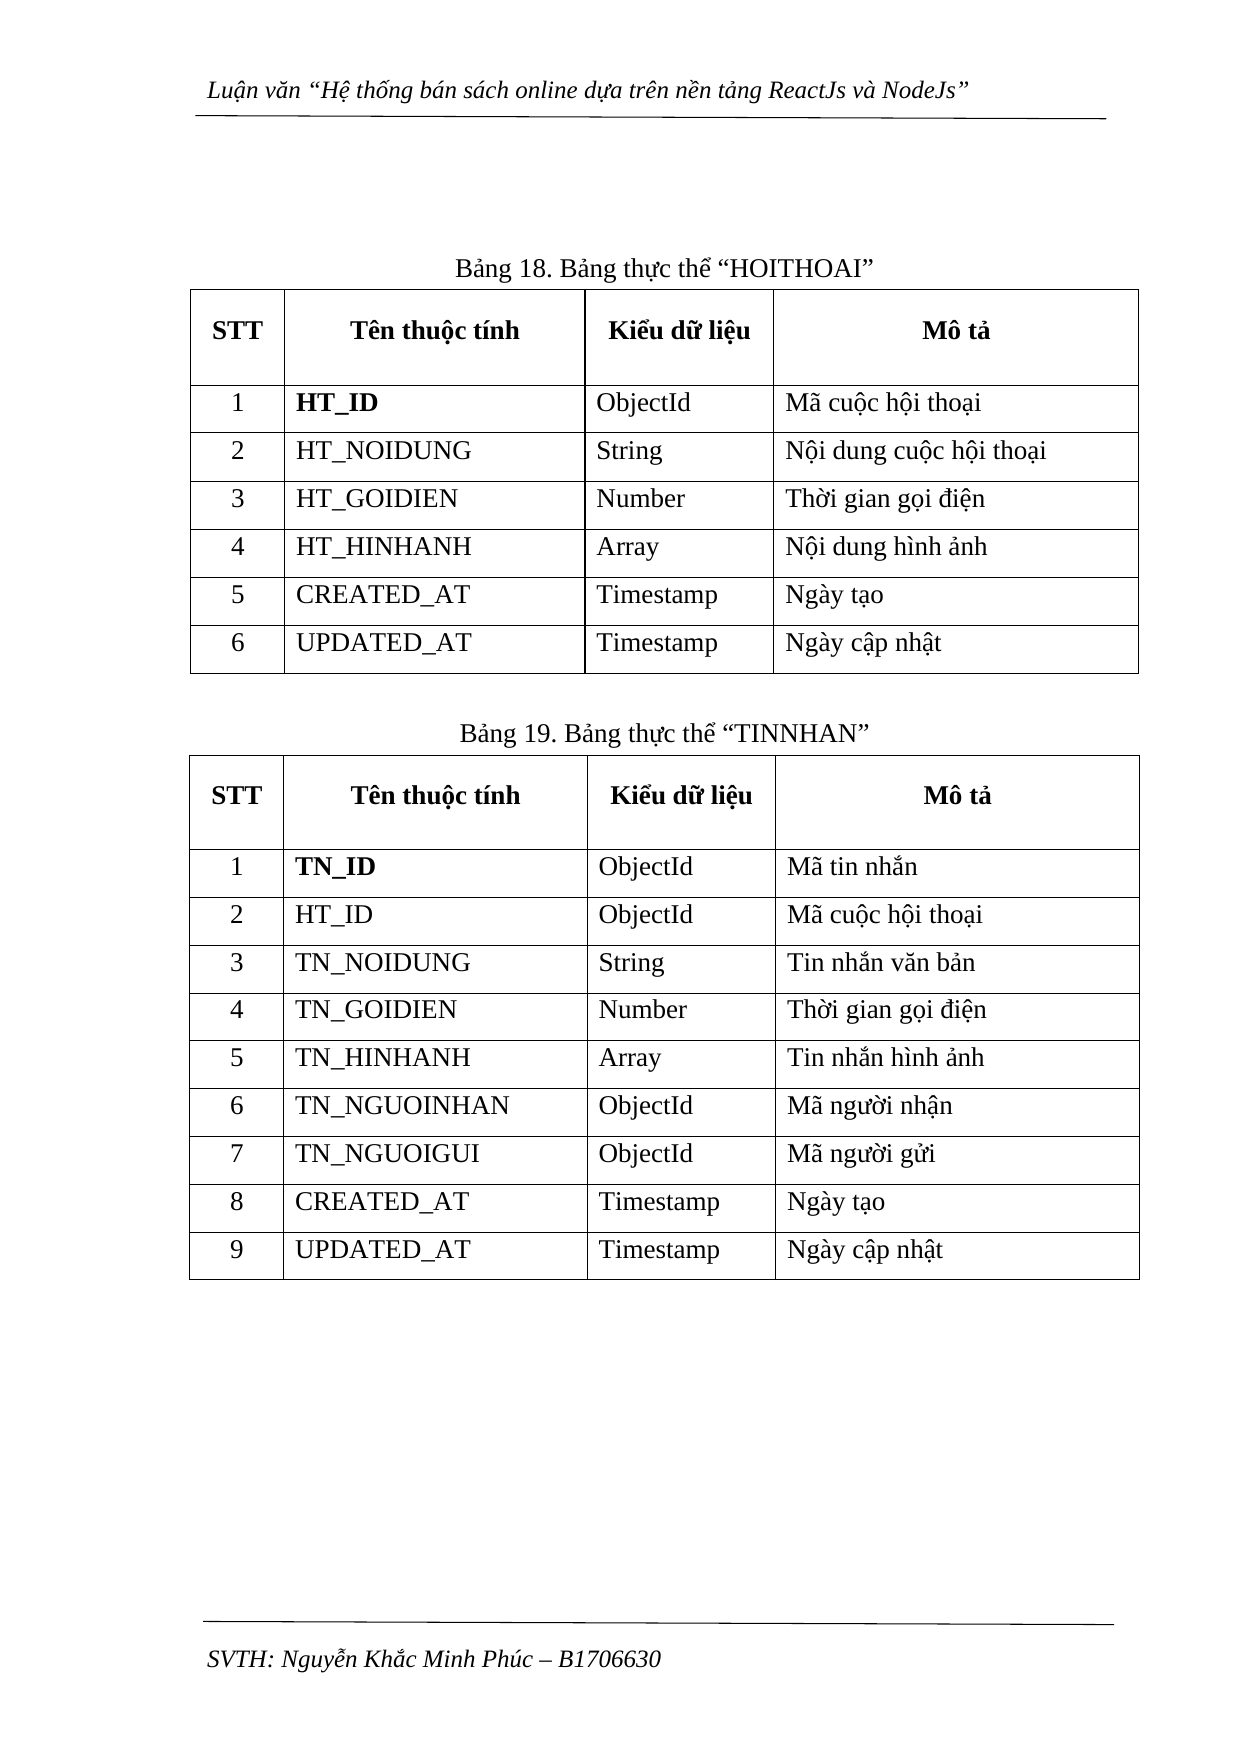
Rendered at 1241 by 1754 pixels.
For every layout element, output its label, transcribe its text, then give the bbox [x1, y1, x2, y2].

table_cell String [588, 946, 775, 992]
table_cell Nội dung cuộc hội thoại [774, 433, 1138, 481]
table_cell HT_HINHANH [285, 530, 584, 577]
table_cell TN_NOIDUNG [284, 946, 587, 992]
table_cell Number [586, 482, 773, 528]
table_cell TN_HINHANH [284, 1041, 587, 1088]
table_cell 6 [190, 1089, 283, 1136]
table_cell 8 [190, 1185, 283, 1232]
table_cell UPDATED_AT [285, 626, 584, 673]
table_header Kiểu dữ liệu [588, 756, 775, 849]
table_cell Mã người nhận [776, 1089, 1139, 1136]
table_cell 1 [191, 386, 284, 432]
table_cell HT_NOIDUNG [285, 433, 584, 481]
table_cell 4 [190, 994, 283, 1040]
table_cell Timestamp [588, 1233, 775, 1279]
table_cell ObjectId [586, 386, 773, 432]
text Bảng 19. Bảng thực thể “TINNHAN” [207, 717, 1122, 749]
table_cell TN_ID [284, 850, 587, 897]
table_cell String [586, 433, 773, 481]
table_cell CREATED_AT [285, 578, 584, 625]
table_cell 1 [190, 850, 283, 897]
table_cell Array [588, 1041, 775, 1088]
table_cell TN_GOIDIEN [284, 994, 587, 1040]
table_header STT [190, 756, 283, 849]
table_cell Timestamp [588, 1185, 775, 1232]
table_cell Ngày tạo [776, 1185, 1139, 1232]
table_cell Ngày tạo [774, 578, 1138, 625]
text Bảng 18. Bảng thực thể “HOITHOAI” [207, 252, 1122, 283]
table_cell Mã cuộc hội thoại [774, 386, 1138, 432]
table_cell 9 [190, 1233, 283, 1279]
table_cell 4 [191, 530, 284, 577]
table_cell ObjectId [588, 898, 775, 945]
table_cell UPDATED_AT [284, 1233, 587, 1279]
table_cell 6 [191, 626, 284, 673]
table_cell Mã cuộc hội thoại [776, 898, 1139, 945]
table_cell 3 [191, 482, 284, 528]
table_header Tên thuộc tính [285, 290, 584, 384]
table_cell Nội dung hình ảnh [774, 530, 1138, 577]
table_cell 7 [190, 1137, 283, 1184]
table_cell HT_GOIDIEN [285, 482, 584, 528]
table_cell ObjectId [588, 1089, 775, 1136]
table_cell Number [588, 994, 775, 1040]
table_cell 2 [191, 433, 284, 481]
table_cell TN_NGUOIGUI [284, 1137, 587, 1184]
table_header Mô tả [774, 290, 1138, 384]
table_cell CREATED_AT [284, 1185, 587, 1232]
table_cell Mã tin nhắn [776, 850, 1139, 897]
table_cell ObjectId [588, 850, 775, 897]
table_header Tên thuộc tính [284, 756, 587, 849]
table_cell Tin nhắn văn bản [776, 946, 1139, 992]
table_cell Timestamp [586, 626, 773, 673]
table_cell HT_ID [285, 386, 584, 432]
table_cell ObjectId [588, 1137, 775, 1184]
table_header Kiểu dữ liệu [586, 290, 773, 384]
table_cell Array [586, 530, 773, 577]
table_cell 3 [190, 946, 283, 992]
table_cell TN_NGUOINHAN [284, 1089, 587, 1136]
table_cell Ngày cập nhật [776, 1233, 1139, 1279]
table_header Mô tả [776, 756, 1139, 849]
table_header STT [191, 290, 284, 384]
table_cell Timestamp [586, 578, 773, 625]
table_cell Thời gian gọi điện [776, 994, 1139, 1040]
table_cell Ngày cập nhật [774, 626, 1138, 673]
table_cell 5 [191, 578, 284, 625]
table_cell HT_ID [284, 898, 587, 945]
table_cell 5 [190, 1041, 283, 1088]
table_cell Mã người gửi [776, 1137, 1139, 1184]
table_cell Thời gian gọi điện [774, 482, 1138, 528]
table_cell Tin nhắn hình ảnh [776, 1041, 1139, 1088]
table_cell 2 [190, 898, 283, 945]
